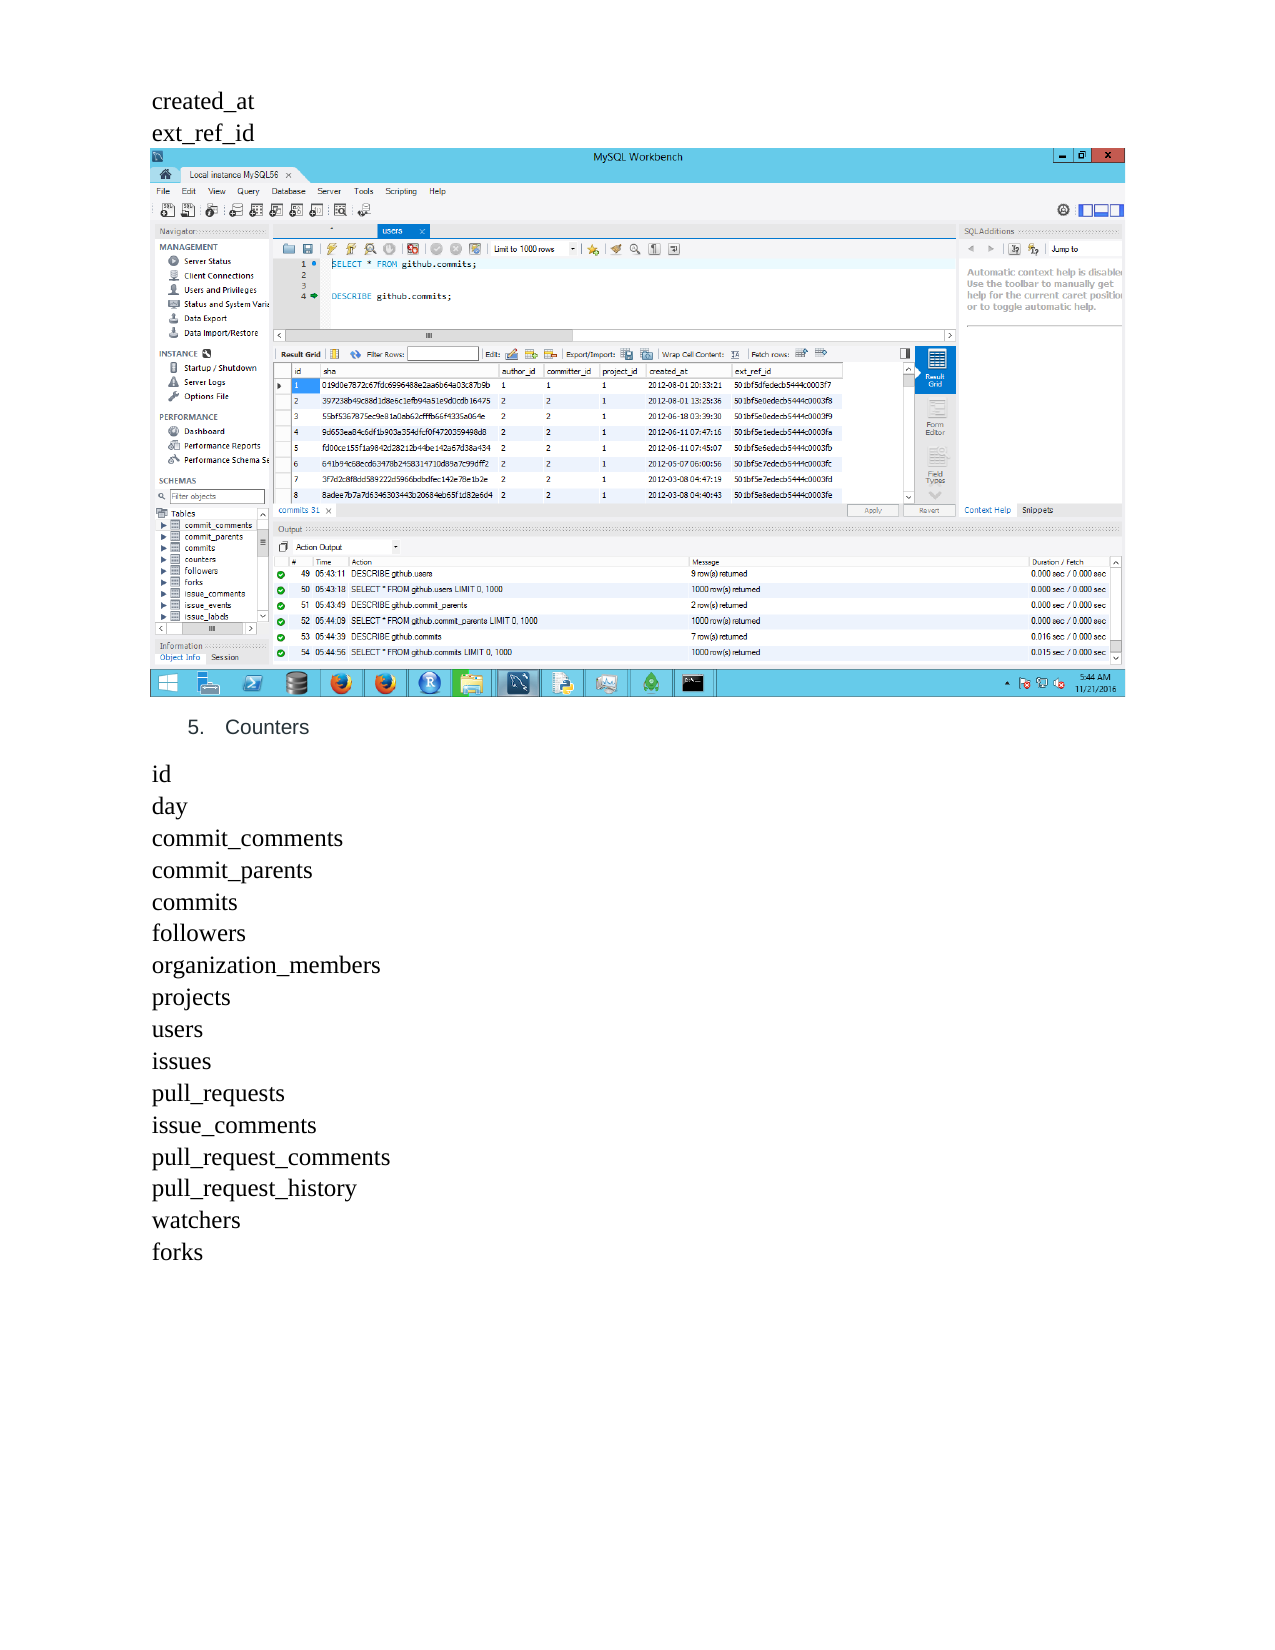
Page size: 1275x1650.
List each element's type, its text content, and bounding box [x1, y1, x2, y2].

table_cell commits [150, 885, 398, 917]
table_cell pull_request_comments [150, 1140, 398, 1172]
table_cell watchers [150, 1204, 398, 1236]
table_cell issue_comments [150, 1108, 398, 1140]
table_cell organization_members [150, 949, 398, 981]
table_cell ext_ref_id [150, 116, 294, 148]
table_cell users [150, 1013, 398, 1044]
table_cell issues [150, 1045, 398, 1076]
table_cell commit_parents [150, 853, 398, 885]
table_header id [150, 758, 398, 789]
table_cell pull_requests [150, 1076, 398, 1108]
table_cell pull_request_history [150, 1172, 398, 1204]
table_cell followers [150, 917, 398, 949]
table_cell day [150, 790, 398, 821]
picture [150, 148, 1125, 697]
list Counters [187, 715, 1125, 739]
table_cell projects [150, 981, 398, 1013]
table_cell created_at [150, 84, 294, 116]
table_cell forks [150, 1236, 398, 1268]
table_cell commit_comments [150, 821, 398, 853]
